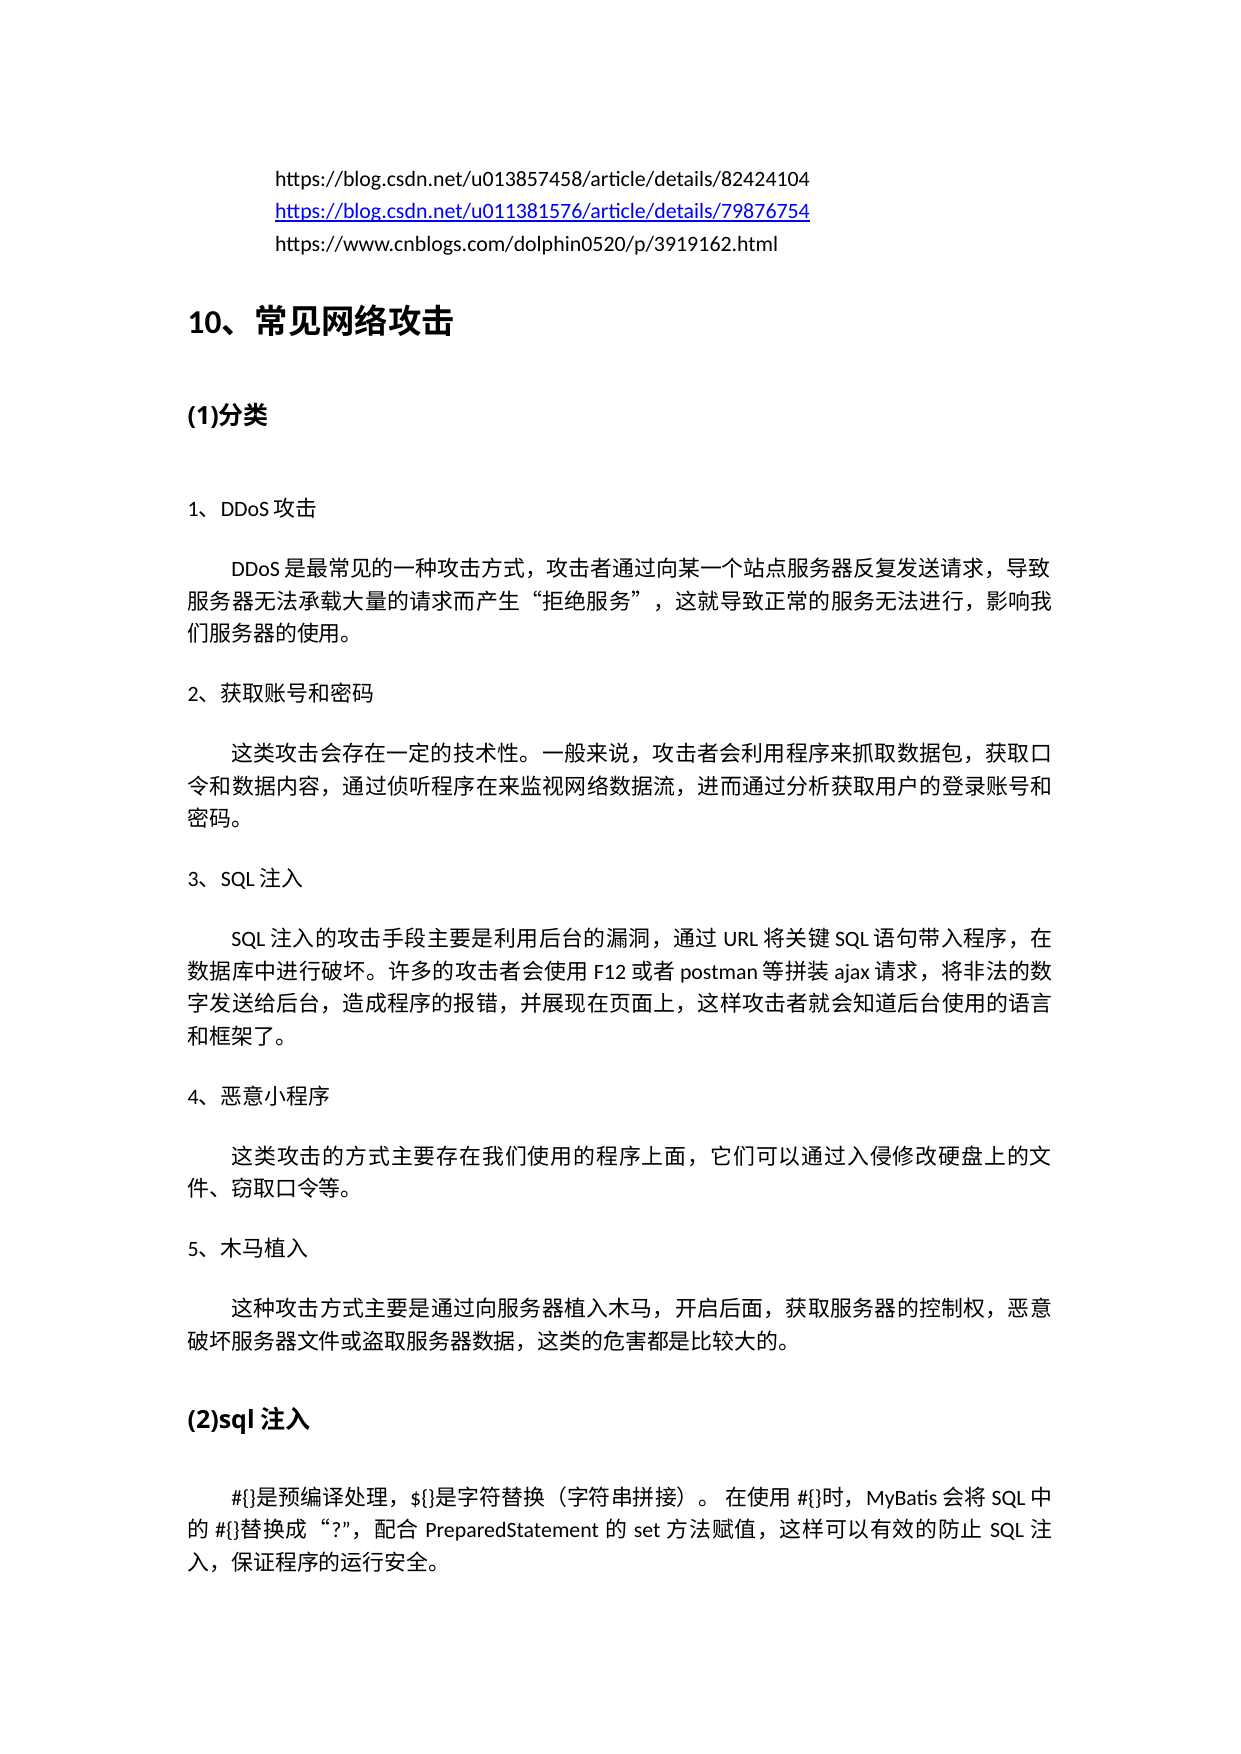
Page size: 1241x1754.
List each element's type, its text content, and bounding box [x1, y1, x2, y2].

text SQL注入的攻击手段主要是利用后台的漏洞，通过URL将关键SQL语句带入程序，在数据库中进行破坏。许多的攻击者会使用F12或者postman等拼装ajax请求，将非法的数字发送给后台，造成程序的报错，并展现在页面上，这样攻击者就会知道后台使用的语言和框架了。 [187, 921, 1053, 1051]
text 3、SQL注入 [187, 861, 1053, 893]
text 1、DDoS攻击 [187, 491, 1053, 523]
text https://blog.csdn.net/u013857458/article/details/82424104 [231, 162, 1053, 194]
text 2、获取账号和密码 [187, 676, 1053, 708]
text DDoS是最常见的一种攻击方式，攻击者通过向某一个站点服务器反复发送请求，导致服务器无法承载大量的请求而产生“拒绝服务”，这就导致正常的服务无法进行，影响我们服务器的使用。 [187, 551, 1053, 648]
text #{}是预编译处理，${}是字符替换（字符串拼接）。 在使用 #{}时，MyBatis 会将 SQL 中的 #{}替换成“?”，配合 PreparedStatement 的 set 方法赋值，这样可以有效的防止 SQL 注入，保证程序的运行安全。 [187, 1479, 1053, 1577]
text 4、恶意小程序 [187, 1078, 1053, 1111]
subtitle 常见网络攻击 [187, 287, 1053, 352]
text 这种攻击方式主要是通过向服务器植入木马，开启后面，获取服务器的控制权，恶意破坏服务器文件或盗取服务器数据，这类的危害都是比较大的。 [187, 1291, 1053, 1356]
text 这类攻击会存在一定的技术性。一般来说，攻击者会利用程序来抓取数据包，获取口令和数据内容，通过侦听程序在来监视网络数据流，进而通过分析获取用户的登录账号和密码。 [187, 736, 1053, 833]
text https://blog.csdn.net/u011381576/article/details/79876754 [231, 194, 1053, 227]
subtitle (1)分类 [187, 381, 1053, 446]
subtitle (2)sql注入 [187, 1385, 1053, 1450]
text 这类攻击的方式主要存在我们使用的程序上面，它们可以通过入侵修改硬盘上的文件、窃取口令等。 [187, 1138, 1053, 1203]
text 5、木马植入 [187, 1231, 1053, 1263]
text https://www.cnblogs.com/dolphin0520/p/3919162.html [231, 227, 1053, 259]
